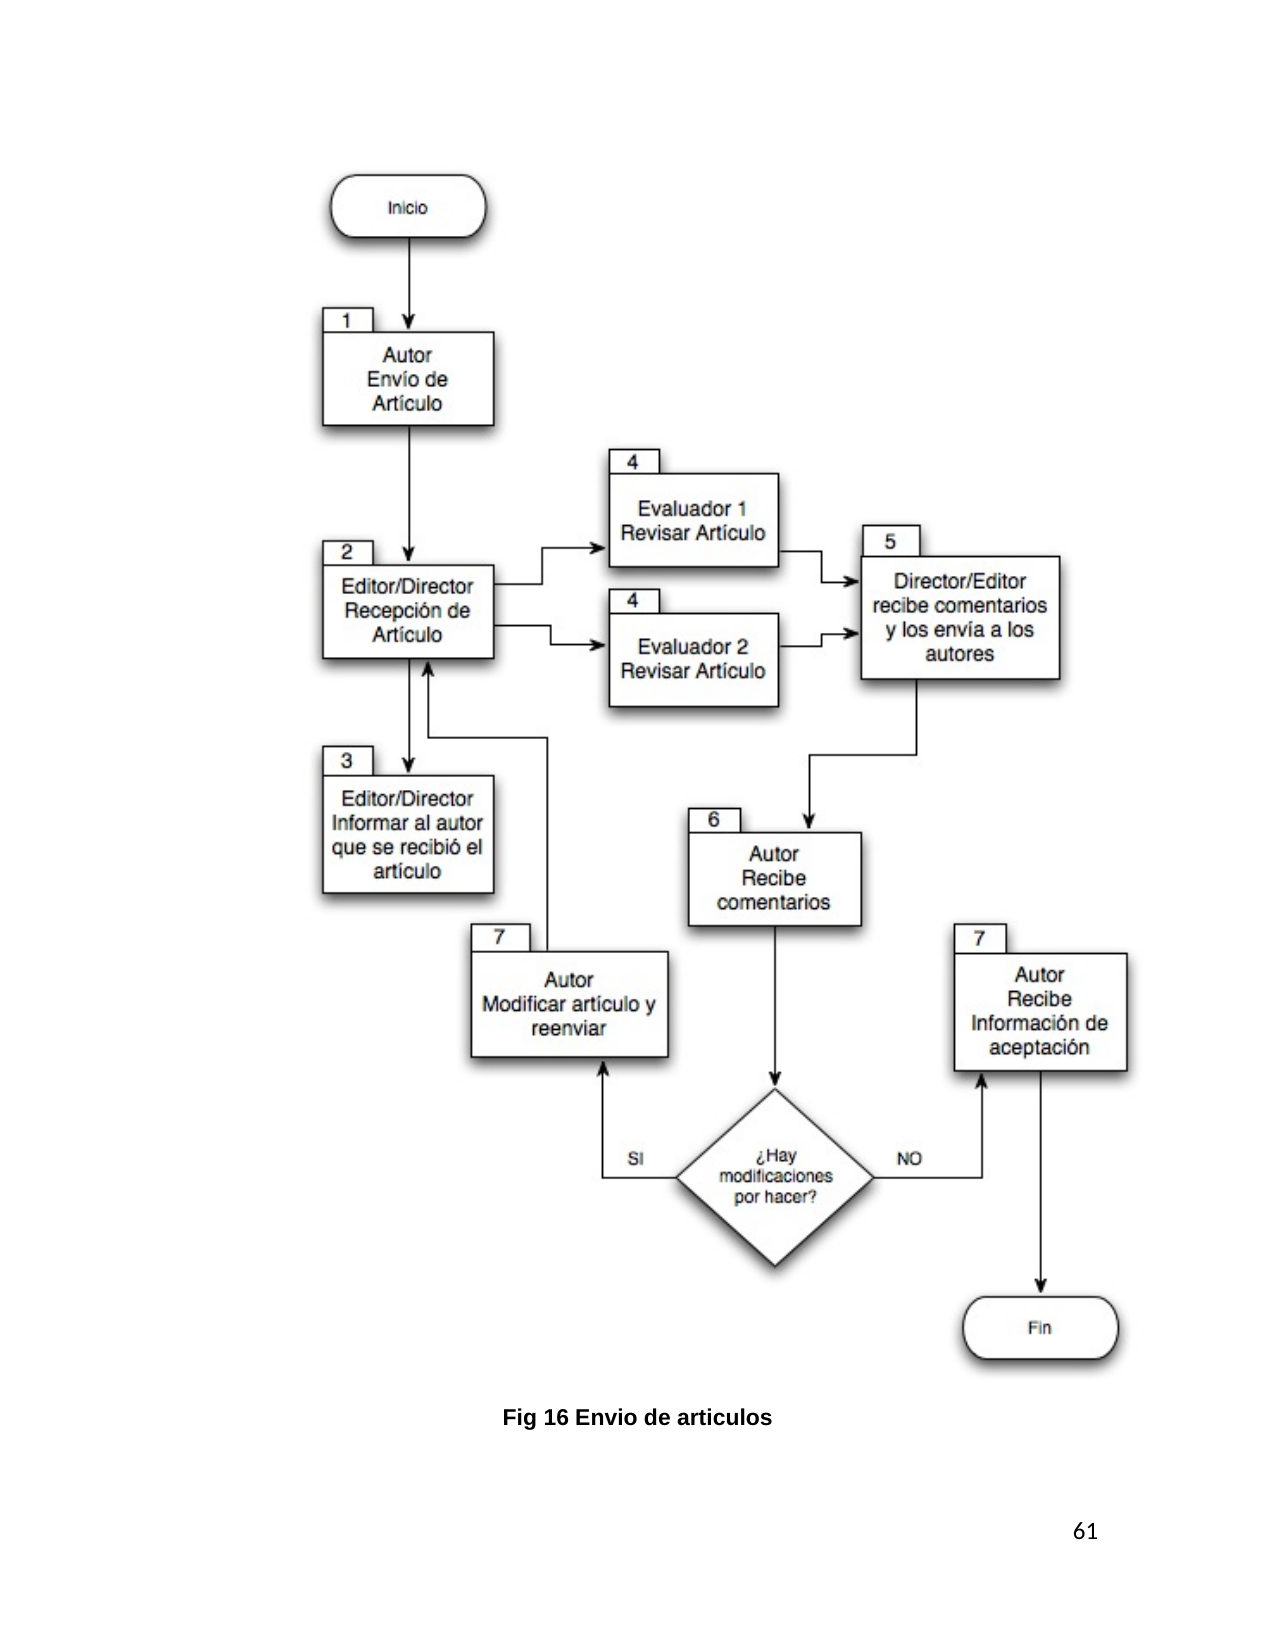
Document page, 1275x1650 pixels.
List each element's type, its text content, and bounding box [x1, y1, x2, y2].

text Fig 16 Envio de articulos [177, 1404, 1098, 1430]
picture [288, 147, 1161, 1400]
